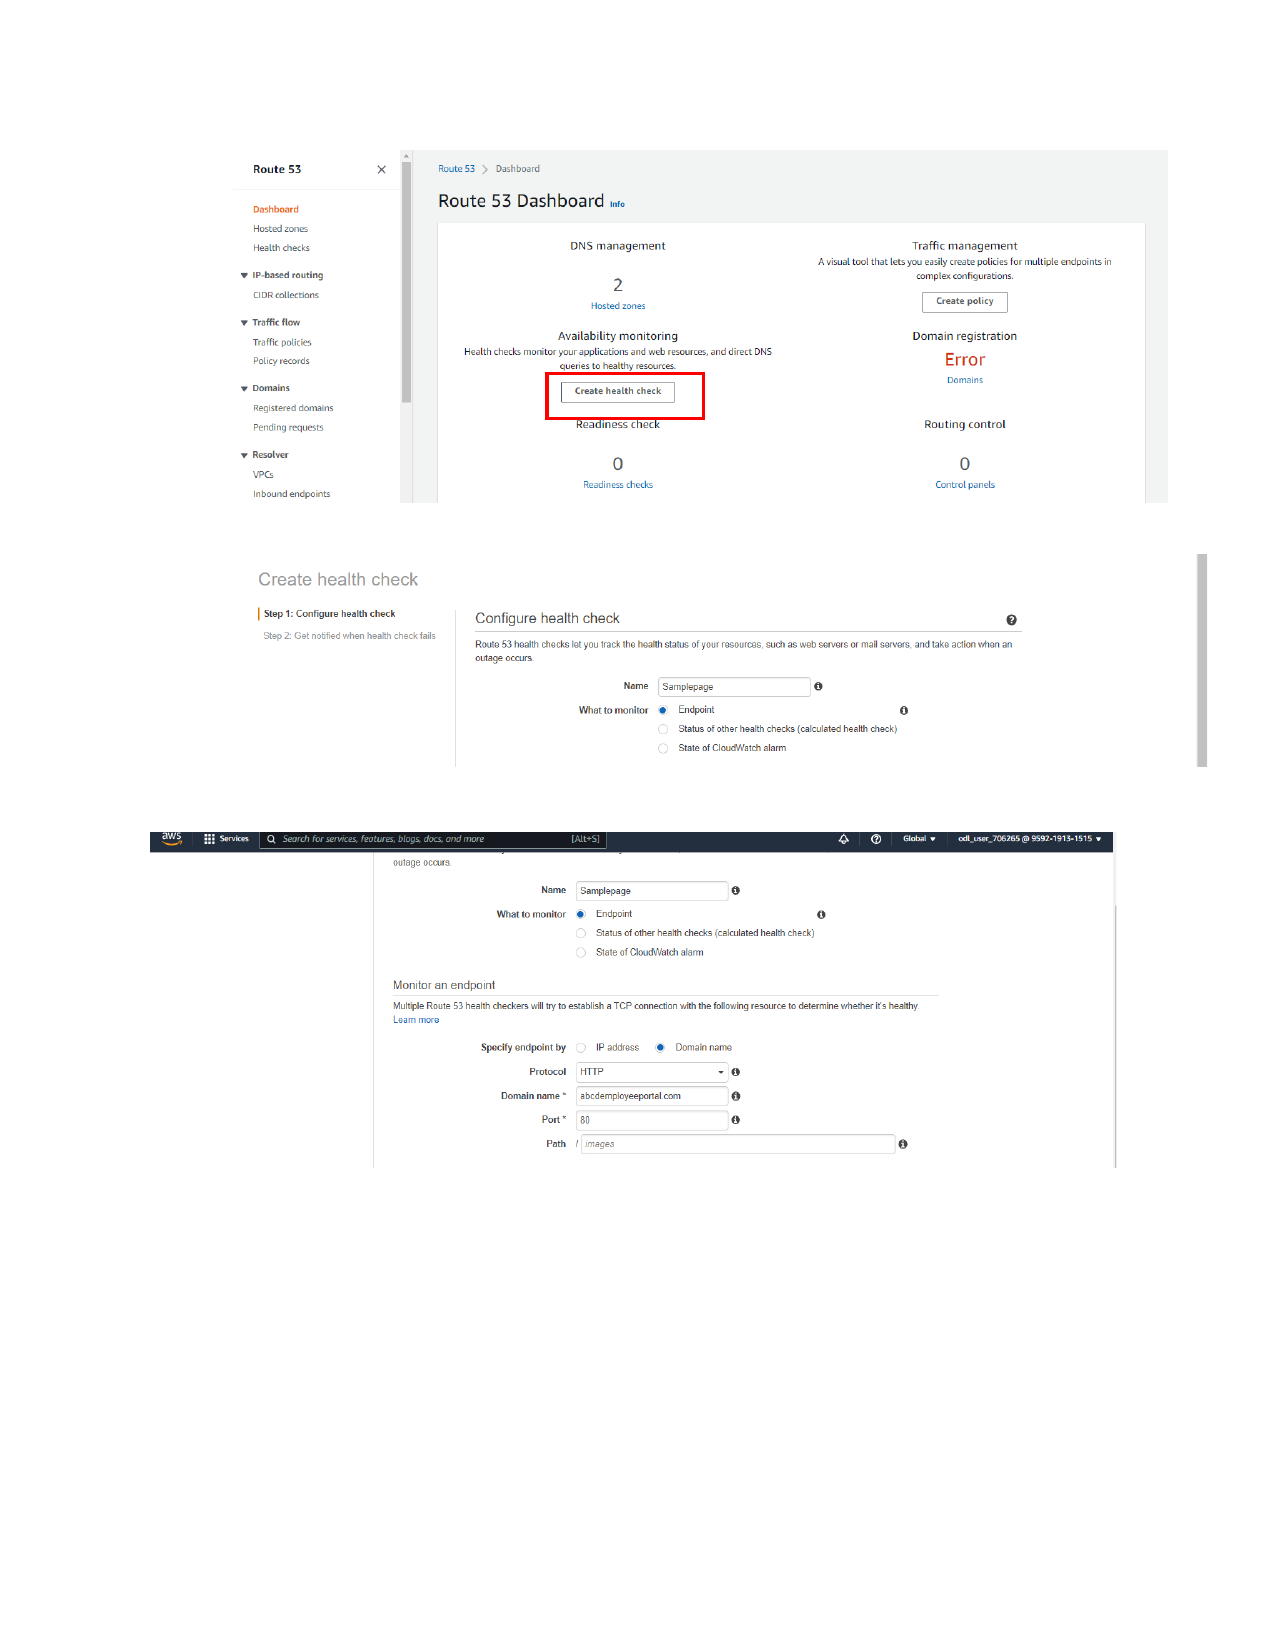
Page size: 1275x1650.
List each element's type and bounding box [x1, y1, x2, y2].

picture [232, 150, 1168, 503]
picture [150, 832, 1117, 1168]
picture [232, 554, 1208, 767]
